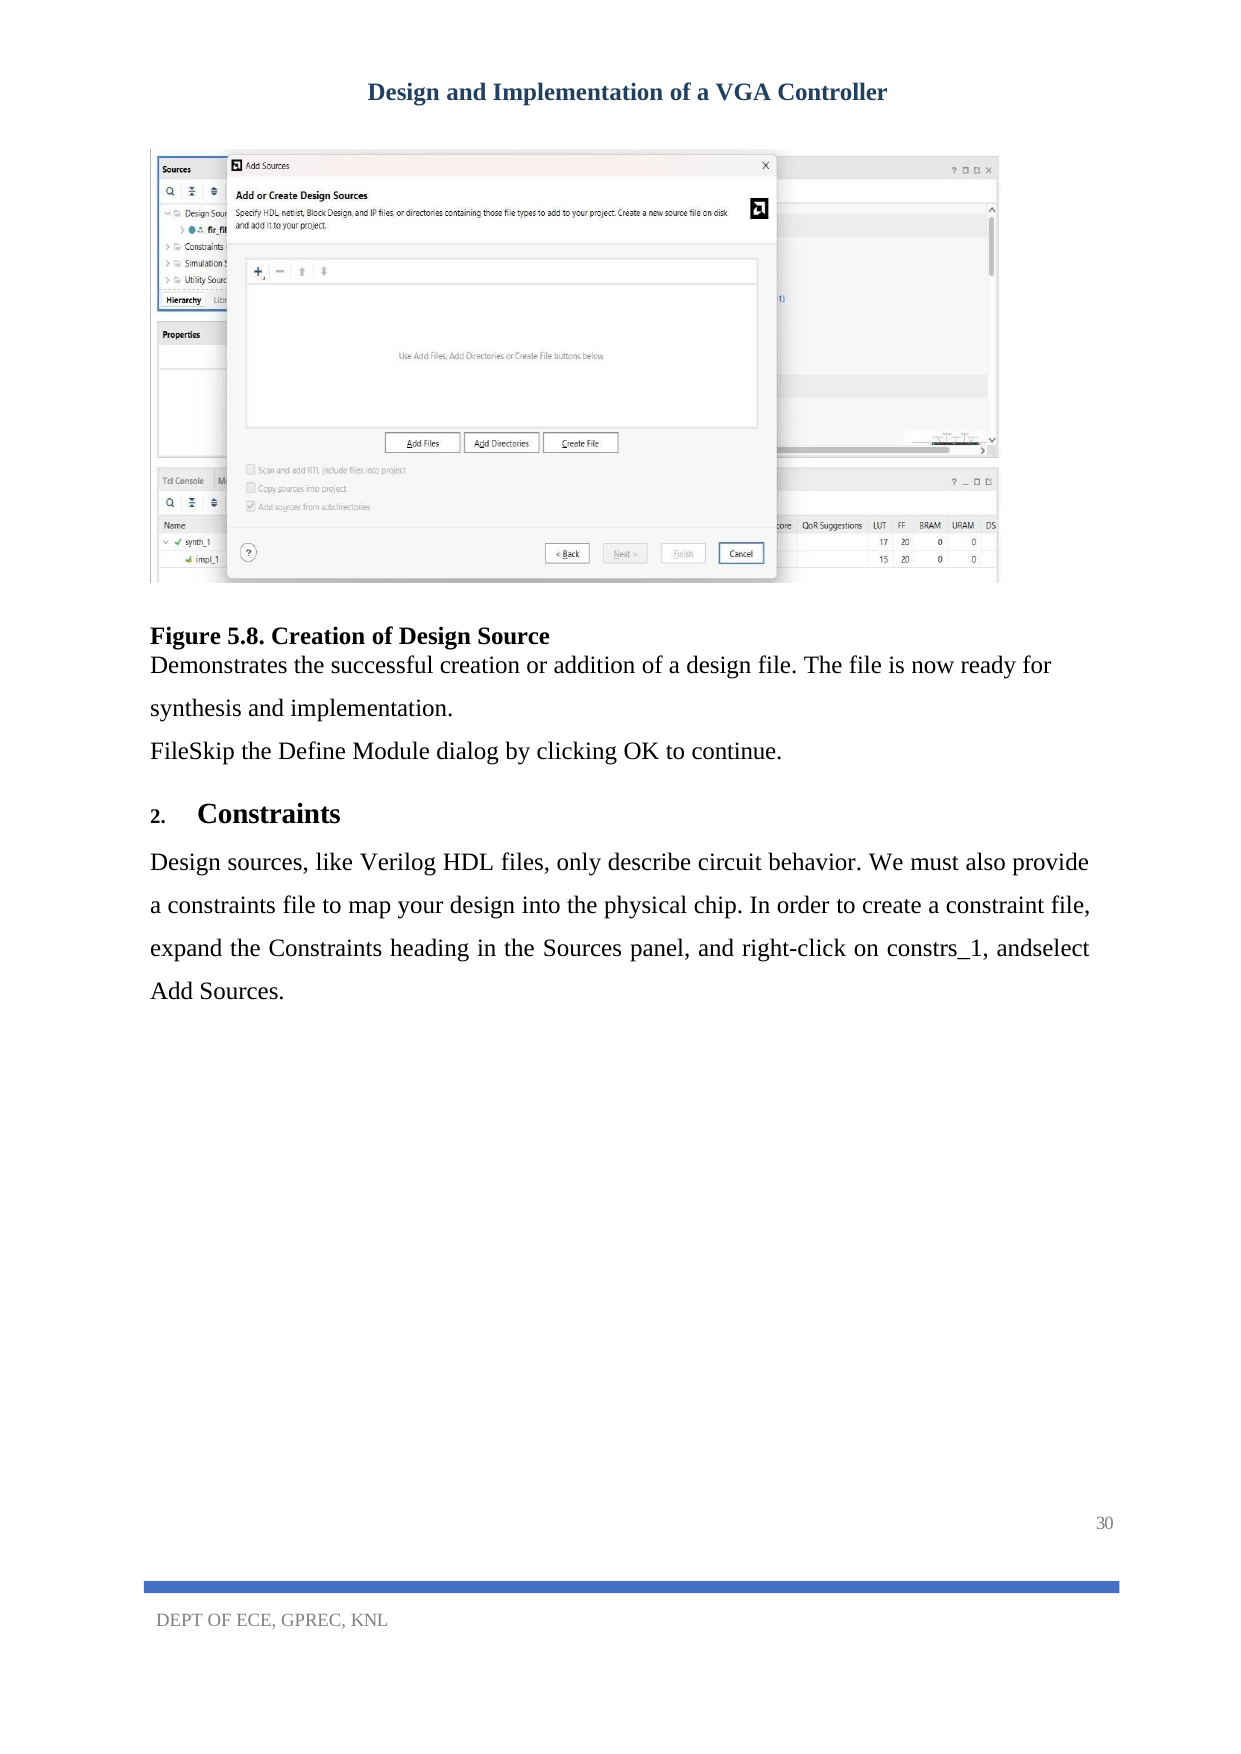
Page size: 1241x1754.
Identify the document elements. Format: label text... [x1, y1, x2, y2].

picture [150, 149, 1002, 583]
text FileSkip the Define Module dialog by clicking OK to continue. [150, 736, 1090, 765]
subtitle Figure 5.8. Creation of Design Source [150, 621, 1090, 650]
text Design sources, like Verilog HDL files, only describe circuit behavior. We must also provide a constraints file to map your design into the physical chip. In order to create a constraint file, expand the Constraints heading in the Sources panel, and right-click on constrs_1, andselect Add Sources. [150, 847, 1090, 1005]
text Demonstrates the successful creation or addition of a design file. The file is now ready for synthesis and implementation. [150, 650, 1090, 722]
subtitle Constraints [150, 796, 1090, 830]
